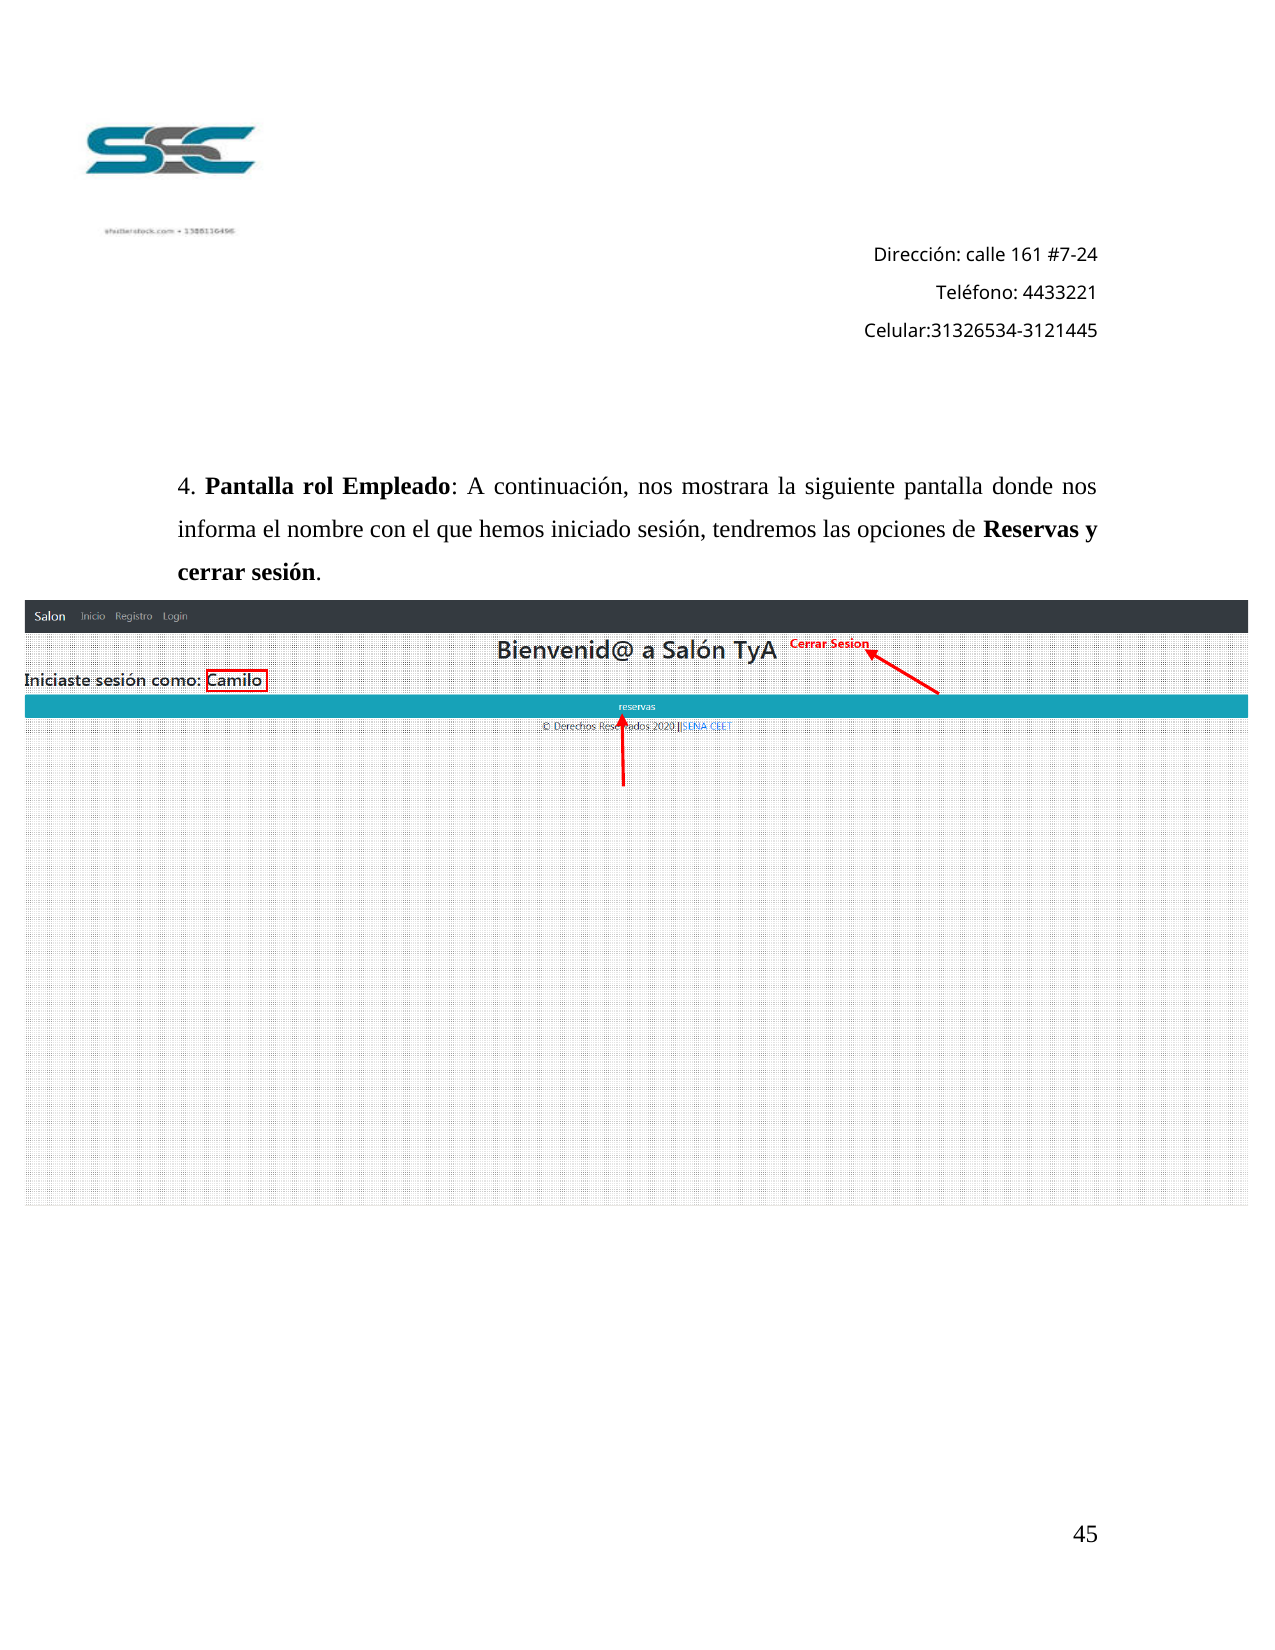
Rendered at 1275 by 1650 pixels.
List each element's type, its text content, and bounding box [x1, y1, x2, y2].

text 4. Pantalla rol Empleado: A continuación, nos mostrara la siguiente pantalla donde nos informa el nombre con el que hemos iniciado sesión, tendremos las opciones de Reservas y cerrar sesión. [177, 471, 1098, 586]
picture [24, 600, 1249, 1206]
picture [39, 75, 302, 237]
